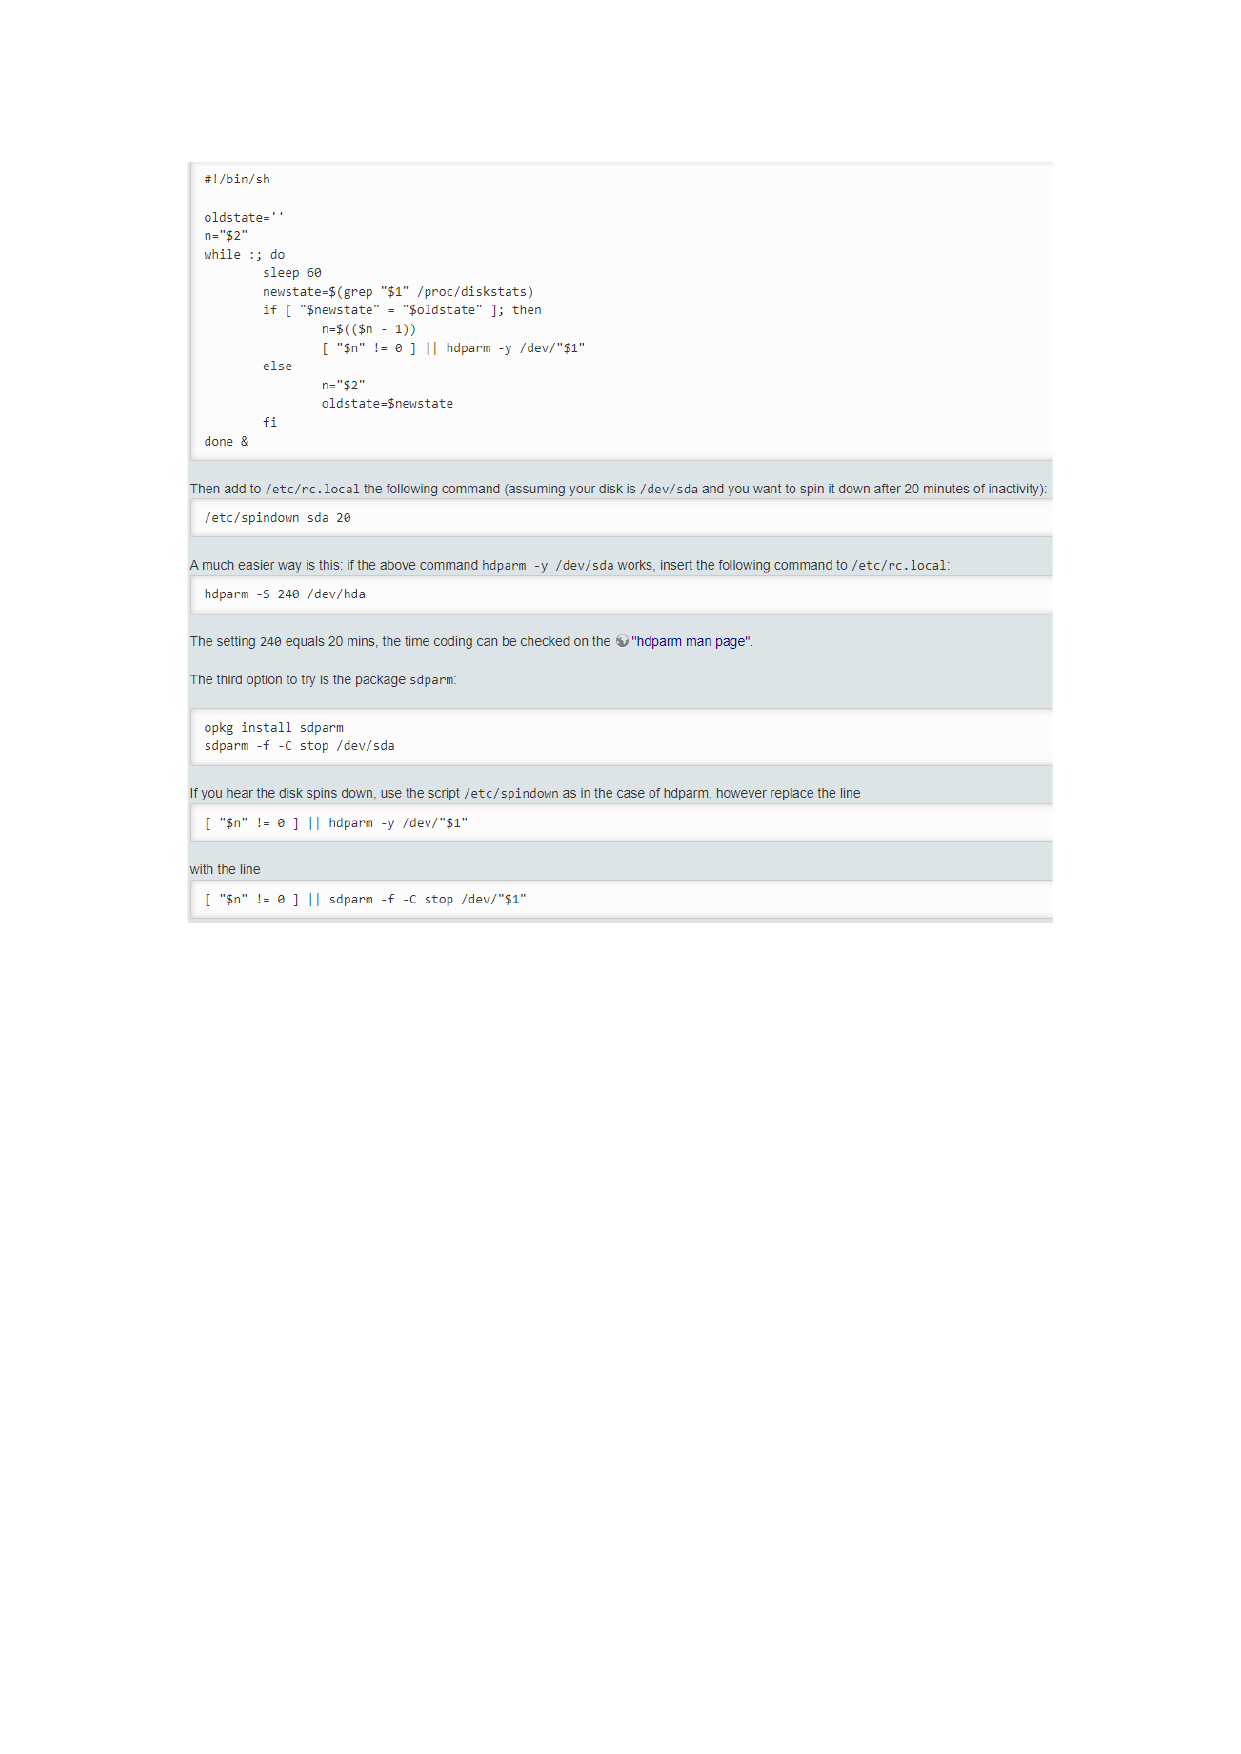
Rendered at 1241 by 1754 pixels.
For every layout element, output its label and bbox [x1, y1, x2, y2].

picture [187, 162, 1053, 923]
